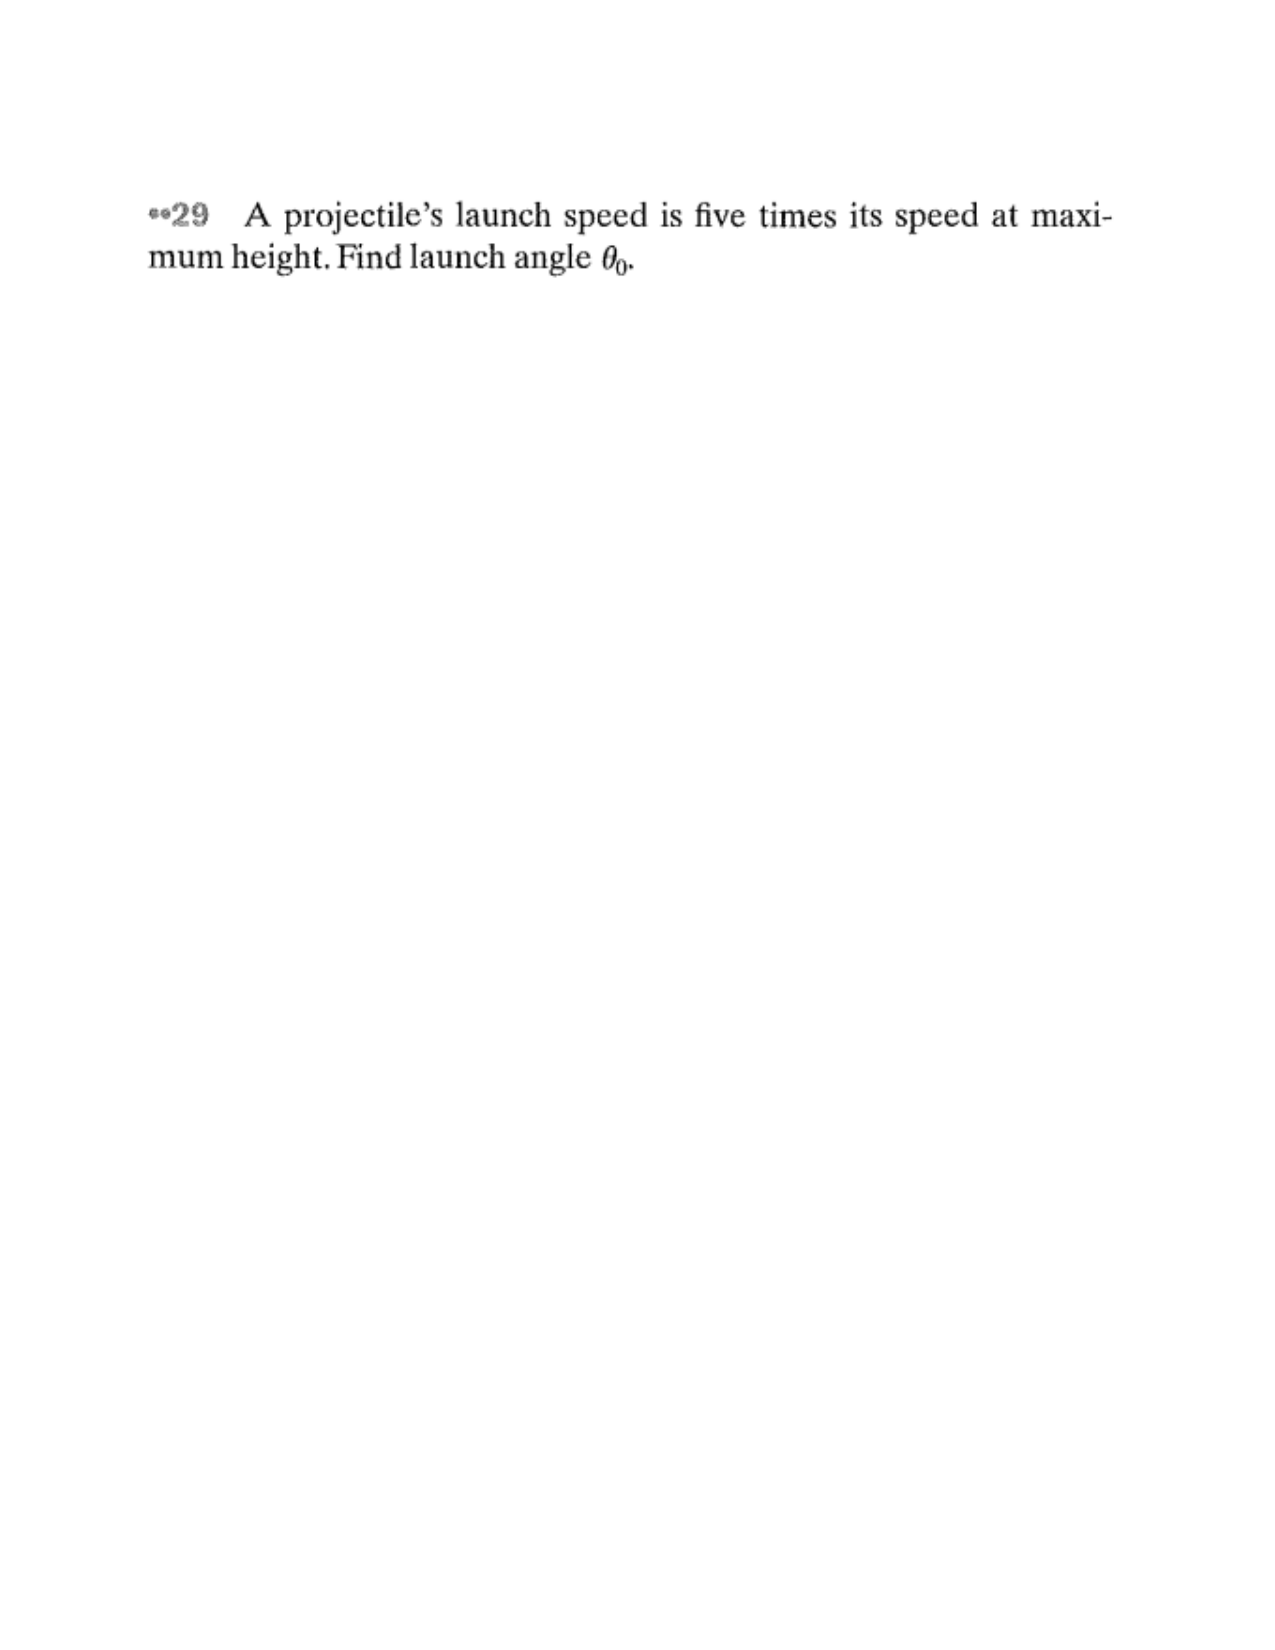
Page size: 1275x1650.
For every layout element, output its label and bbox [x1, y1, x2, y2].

picture [135, 180, 1127, 293]
